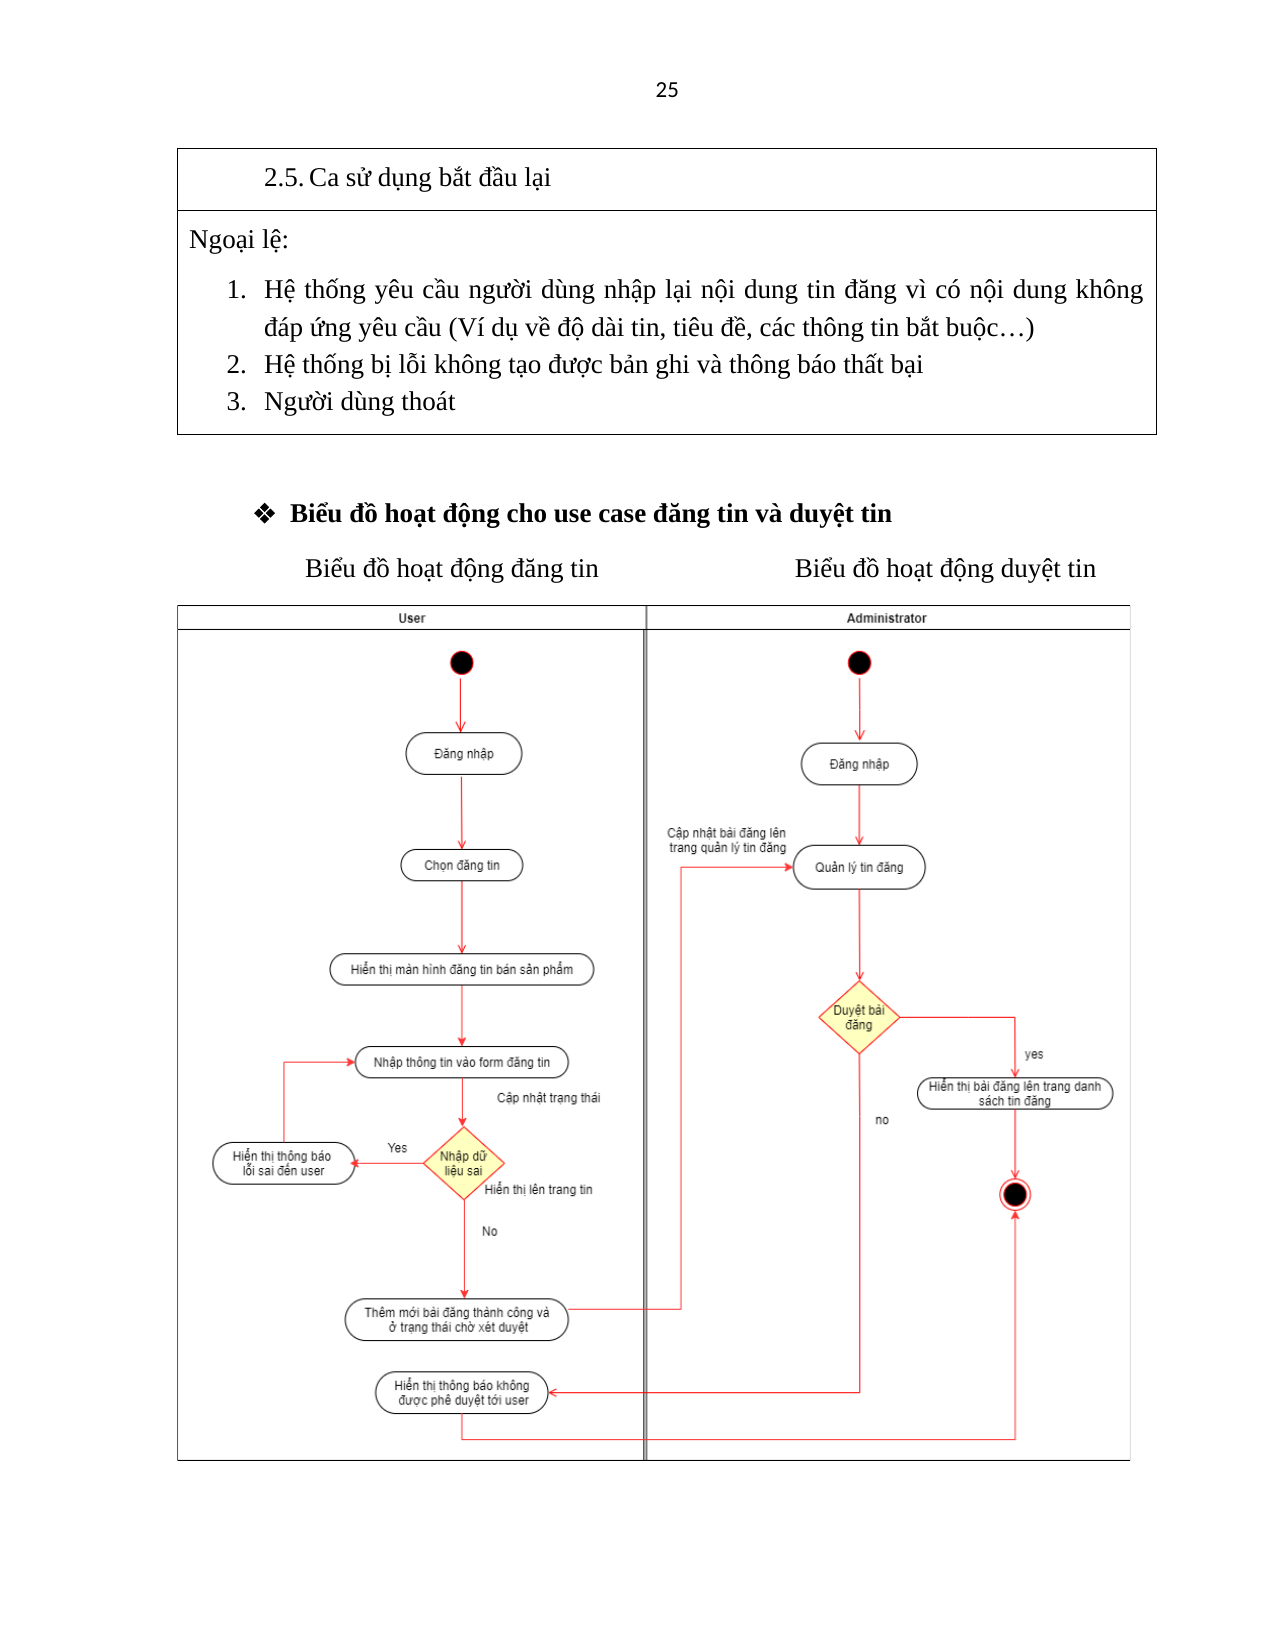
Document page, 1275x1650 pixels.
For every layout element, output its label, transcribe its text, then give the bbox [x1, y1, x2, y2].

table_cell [178, 149, 1156, 210]
table_cell Ngoại lệ: Hệ thống yêu cầu người dùng nhập lại nội dung tin đăng vì có nội dung không đáp ứng yêu cầu (Ví dụ về độ dài tin, tiêu đề, các thông tin bắt buộc…) Hệ thống bị lỗi không tạo được bản ghi và thông báo thất bại Người dùng thoát [178, 211, 1156, 434]
picture [177, 605, 1131, 1461]
text Biểu đồ hoạt động đăng tin Biểu đồ hoạt động duyệt tin [230, 552, 1157, 583]
list Biểu đồ hoạt động cho use case đăng tin và duyệt tin [252, 497, 1157, 529]
